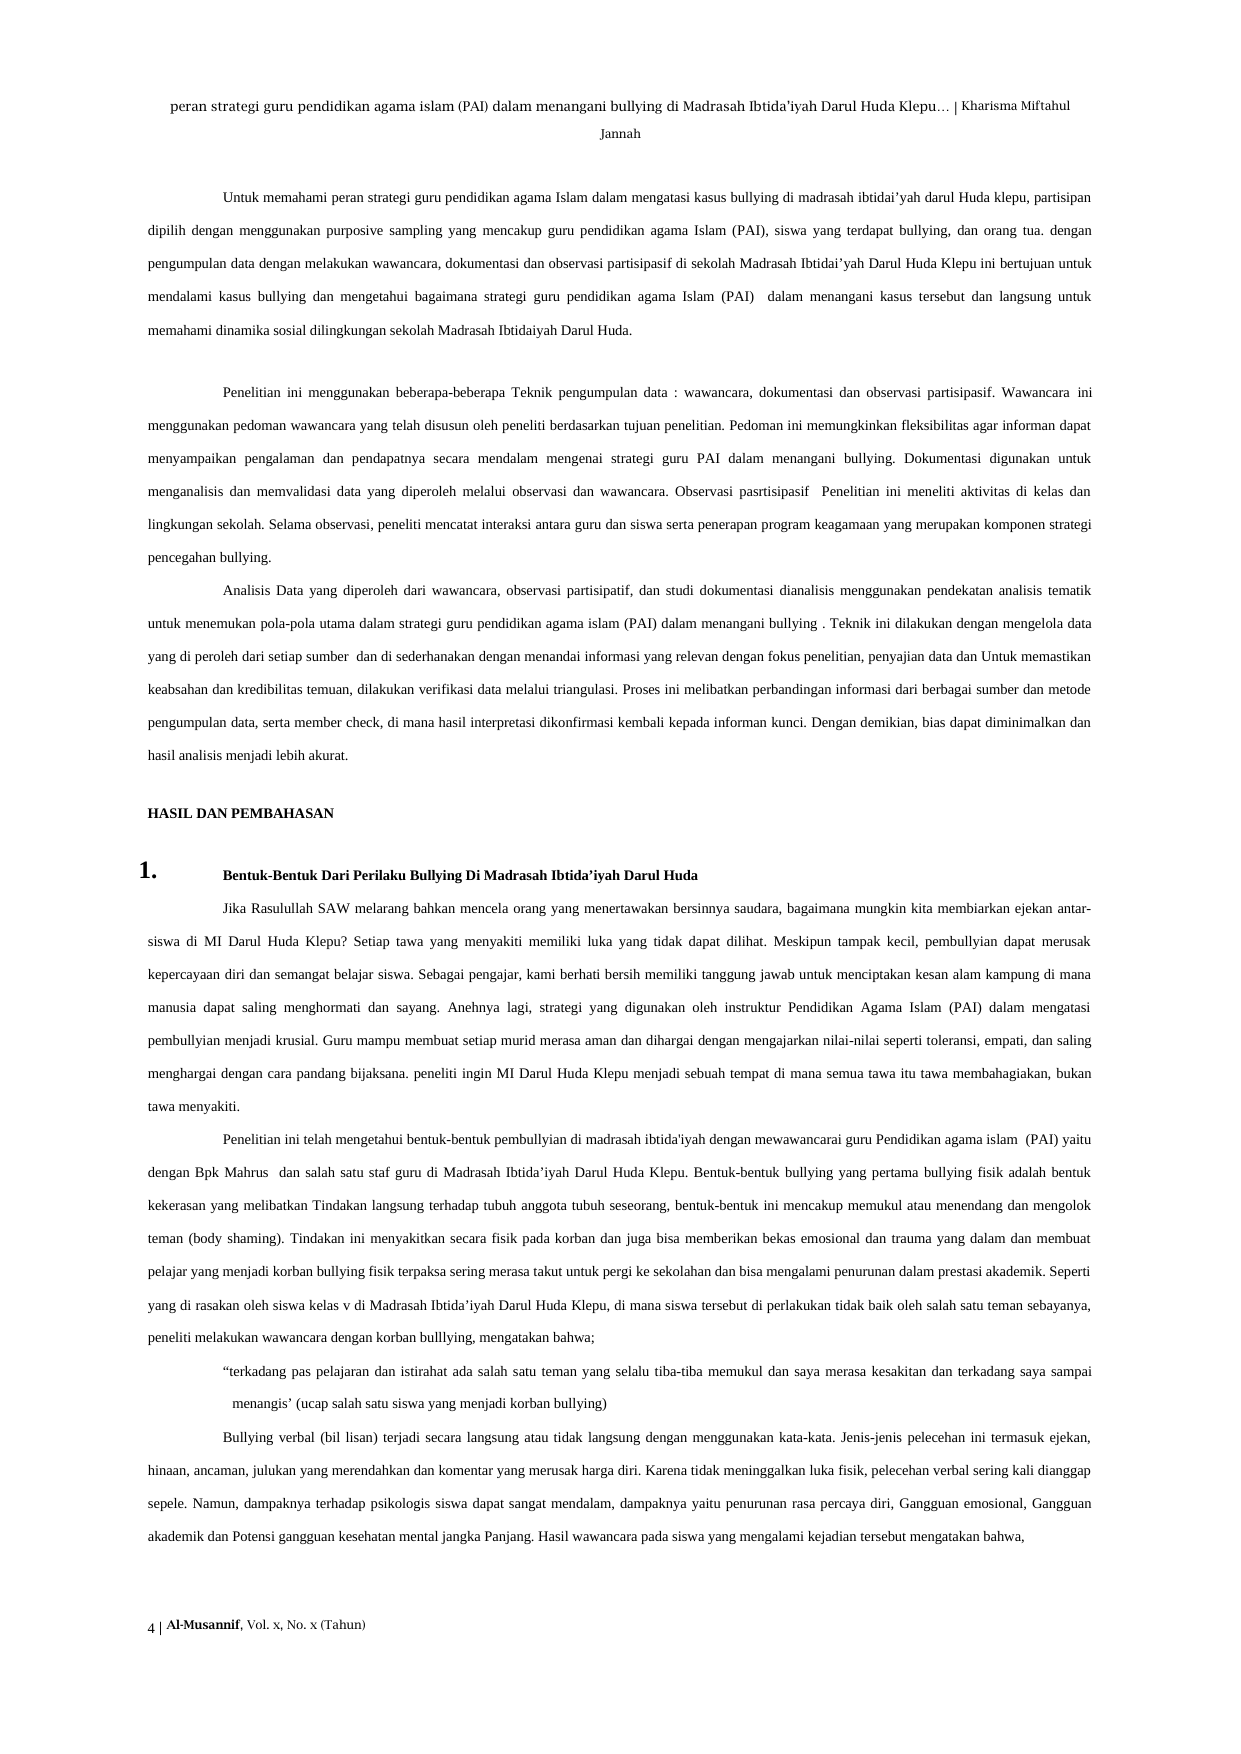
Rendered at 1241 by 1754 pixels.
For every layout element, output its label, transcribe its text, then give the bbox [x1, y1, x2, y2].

list Analisis Data yang diperoleh dari wawancara, observasi partisipatif, dan studi dokumentasi dianalisis menggunakan pendekatan analisis tematik untuk menemukan pola-pola utama dalam strategi guru pendidikan agama islam (PAI) dalam menangani bullying . Teknik ini dilakukan dengan mengelola data yang di peroleh dari setiap sumber dan di sederhanakan dengan menandai informasi yang relevan dengan fokus penelitian, penyajian data dan Untuk memastikan keabsahan dan kredibilitas temuan, dilakukan verifikasi data melalui triangulasi. Proses ini melibatkan perbandingan informasi dari berbagai sumber dan metode pengumpulan data, serta member check, di mana hasil interpretasi dikonfirmasi kembali kepada informan kunci. Dengan demikian, bias dapat diminimalkan dan hasil analisis menjadi lebih akurat. [148, 569, 1092, 763]
list Penelitian ini menggunakan beberapa-beberapa Teknik pengumpulan data : wawancara, dokumentasi dan observasi partisipasif. Wawancara ini menggunakan pedoman wawancara yang telah disusun oleh peneliti berdasarkan tujuan penelitian. Pedoman ini memungkinkan fleksibilitas agar informan dapat menyampaikan pengalaman dan pendapatnya secara mendalam mengenai strategi guru PAI dalam menangani bullying. Dokumentasi digunakan untuk menganalisis dan memvalidasi data yang diperoleh melalui observasi dan wawancara. Observasi pasrtisipasif Penelitian ini meneliti aktivitas di kelas dan lingkungan sekolah. Selama observasi, peneliti mencatat interaksi antara guru dan siswa serta penerapan program keagamaan yang merupakan komponen strategi pencegahan bullying. [148, 371, 1092, 565]
list Jika Rasulullah SAW melarang bahkan mencela orang yang menertawakan bersinnya saudara, bagaimana mungkin kita membiarkan ejekan antar-siswa di MI Darul Huda Klepu? Setiap tawa yang menyakiti memiliki luka yang tidak dapat dilihat. Meskipun tampak kecil, pembullyian dapat merusak kepercayaan diri dan semangat belajar siswa. Sebagai pengajar, kami berhati bersih memiliki tanggung jawab untuk menciptakan kesan alam kampung di mana manusia dapat saling menghormati dan sayang. Anehnya lagi, strategi yang digunakan oleh instruktur Pendidikan Agama Islam (PAI) dalam mengatasi pembullyian menjadi krusial. Guru mampu membuat setiap murid merasa aman dan dihargai dengan mengajarkan nilai-nilai seperti toleransi, empati, dan saling menghargai dengan cara pandang bijaksana. peneliti ingin MI Darul Huda Klepu menjadi sebuah tempat di mana semua tawa itu tawa membahagiakan, bukan tawa menyakiti. [148, 888, 1092, 1115]
text Untuk memahami peran strategi guru pendidikan agama Islam dalam mengatasi kasus bullying di madrasah ibtidai’yah darul Huda klepu, partisipan dipilih dengan menggunakan purposive sampling yang mencakup guru pendidikan agama Islam (PAI), siswa yang terdapat bullying, dan orang tua. dengan pengumpulan data dengan melakukan wawancara, dokumentasi dan observasi partisipasif di sekolah Madrasah Ibtidai’yah Darul Huda Klepu ini bertujuan untuk mendalami kasus bullying dan mengetahui bagaimana strategi guru pendidikan agama Islam (PAI) dalam menangani kasus tersebut dan langsung untuk memahami dinamika sosial dilingkungan sekolah Madrasah Ibtidaiyah Darul Huda. [148, 177, 1092, 338]
list “terkadang pas pelajaran dan istirahat ada salah satu teman yang selalu tiba-tiba memukul dan saya merasa kesakitan dan terkadang saya sampai menangis’ (ucap salah satu siswa yang menjadi korban bullying) [223, 1350, 1092, 1412]
list Bentuk-Bentuk Dari Perilaku Bullying Di Madrasah Ibtida’iyah Darul Huda [138, 855, 1092, 884]
text HASIL DAN PEMBAHASAN [147, 793, 1092, 822]
list Bullying verbal (bil lisan) terjadi secara langsung atau tidak langsung dengan menggunakan kata-kata. Jenis-jenis pelecehan ini termasuk ejekan, hinaan, ancaman, julukan yang merendahkan dan komentar yang merusak harga diri. Karena tidak meninggalkan luka fisik, pelecehan verbal sering kali dianggap sepele. Namun, dampaknya terhadap psikologis siswa dapat sangat mendalam, dampaknya yaitu penurunan rasa percaya diri, Gangguan emosional, Gangguan akademik dan Potensi gangguan kesehatan mental jangka Panjang. Hasil wawancara pada siswa yang mengalami kejadian tersebut mengatakan bahwa, [148, 1416, 1092, 1544]
list Penelitian ini telah mengetahui bentuk-bentuk pembullyian di madrasah ibtida'iyah dengan mewawancarai guru Pendidikan agama islam (PAI) yaitu dengan Bpk Mahrus dan salah satu staf guru di Madrasah Ibtida’iyah Darul Huda Klepu. Bentuk-bentuk bullying yang pertama bullying fisik adalah bentuk kekerasan yang melibatkan Tindakan langsung terhadap tubuh anggota tubuh seseorang, bentuk-bentuk ini mencakup memukul atau menendang dan mengolok teman (body shaming). Tindakan ini menyakitkan secara fisik pada korban dan juga bisa memberikan bekas emosional dan trauma yang dalam dan membuat pelajar yang menjadi korban bullying fisik terpaksa sering merasa takut untuk pergi ke sekolahan dan bisa mengalami penurunan dalam prestasi akademik. Seperti yang di rasakan oleh siswa kelas v di Madrasah Ibtida’iyah Darul Huda Klepu, di mana siswa tersebut di perlakukan tidak baik oleh salah satu teman sebayanya, peneliti melakukan wawancara dengan korban bulllying, mengatakan bahwa; [148, 1119, 1092, 1346]
